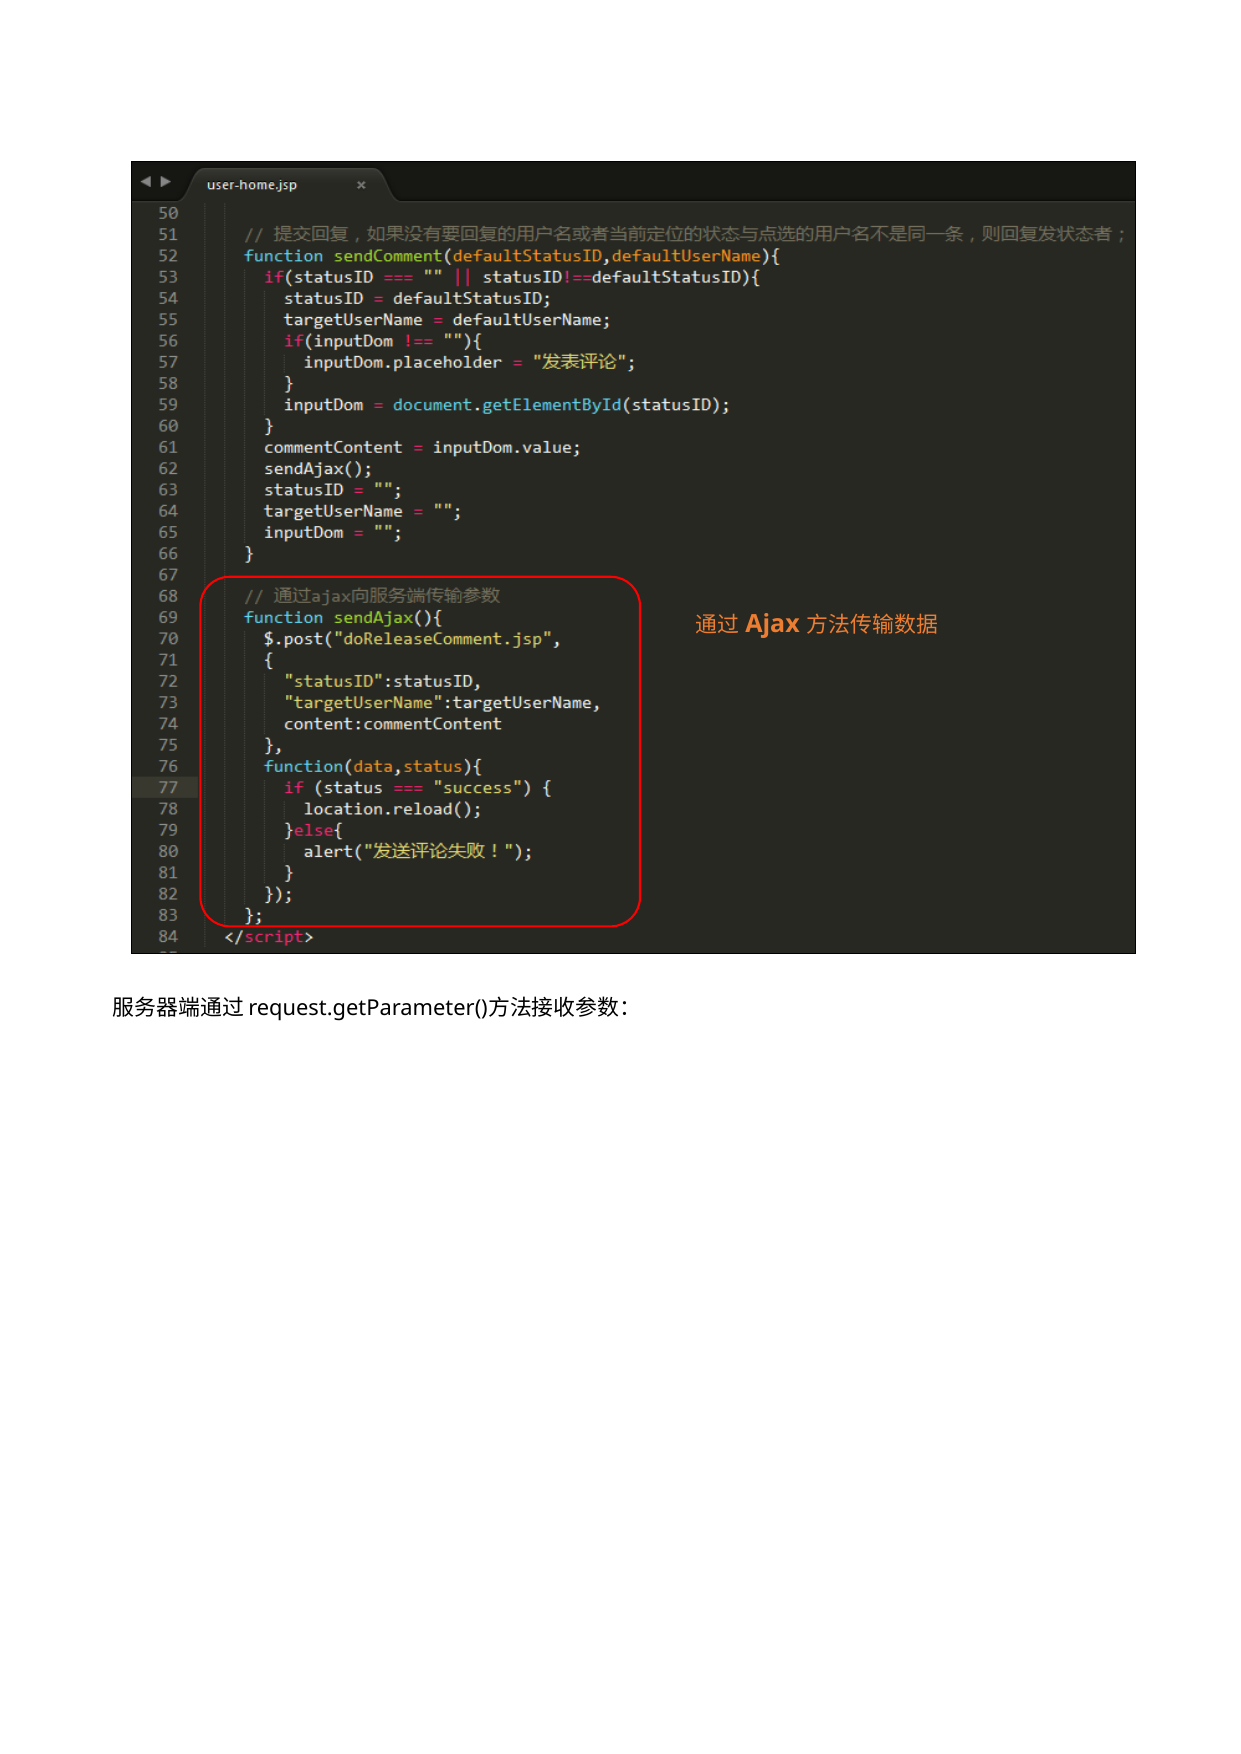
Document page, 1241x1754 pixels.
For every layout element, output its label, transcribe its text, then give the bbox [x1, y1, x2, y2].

picture [132, 162, 1135, 953]
text 服务器端通过request.getParameter()方法接收参数： [112, 990, 1128, 1022]
